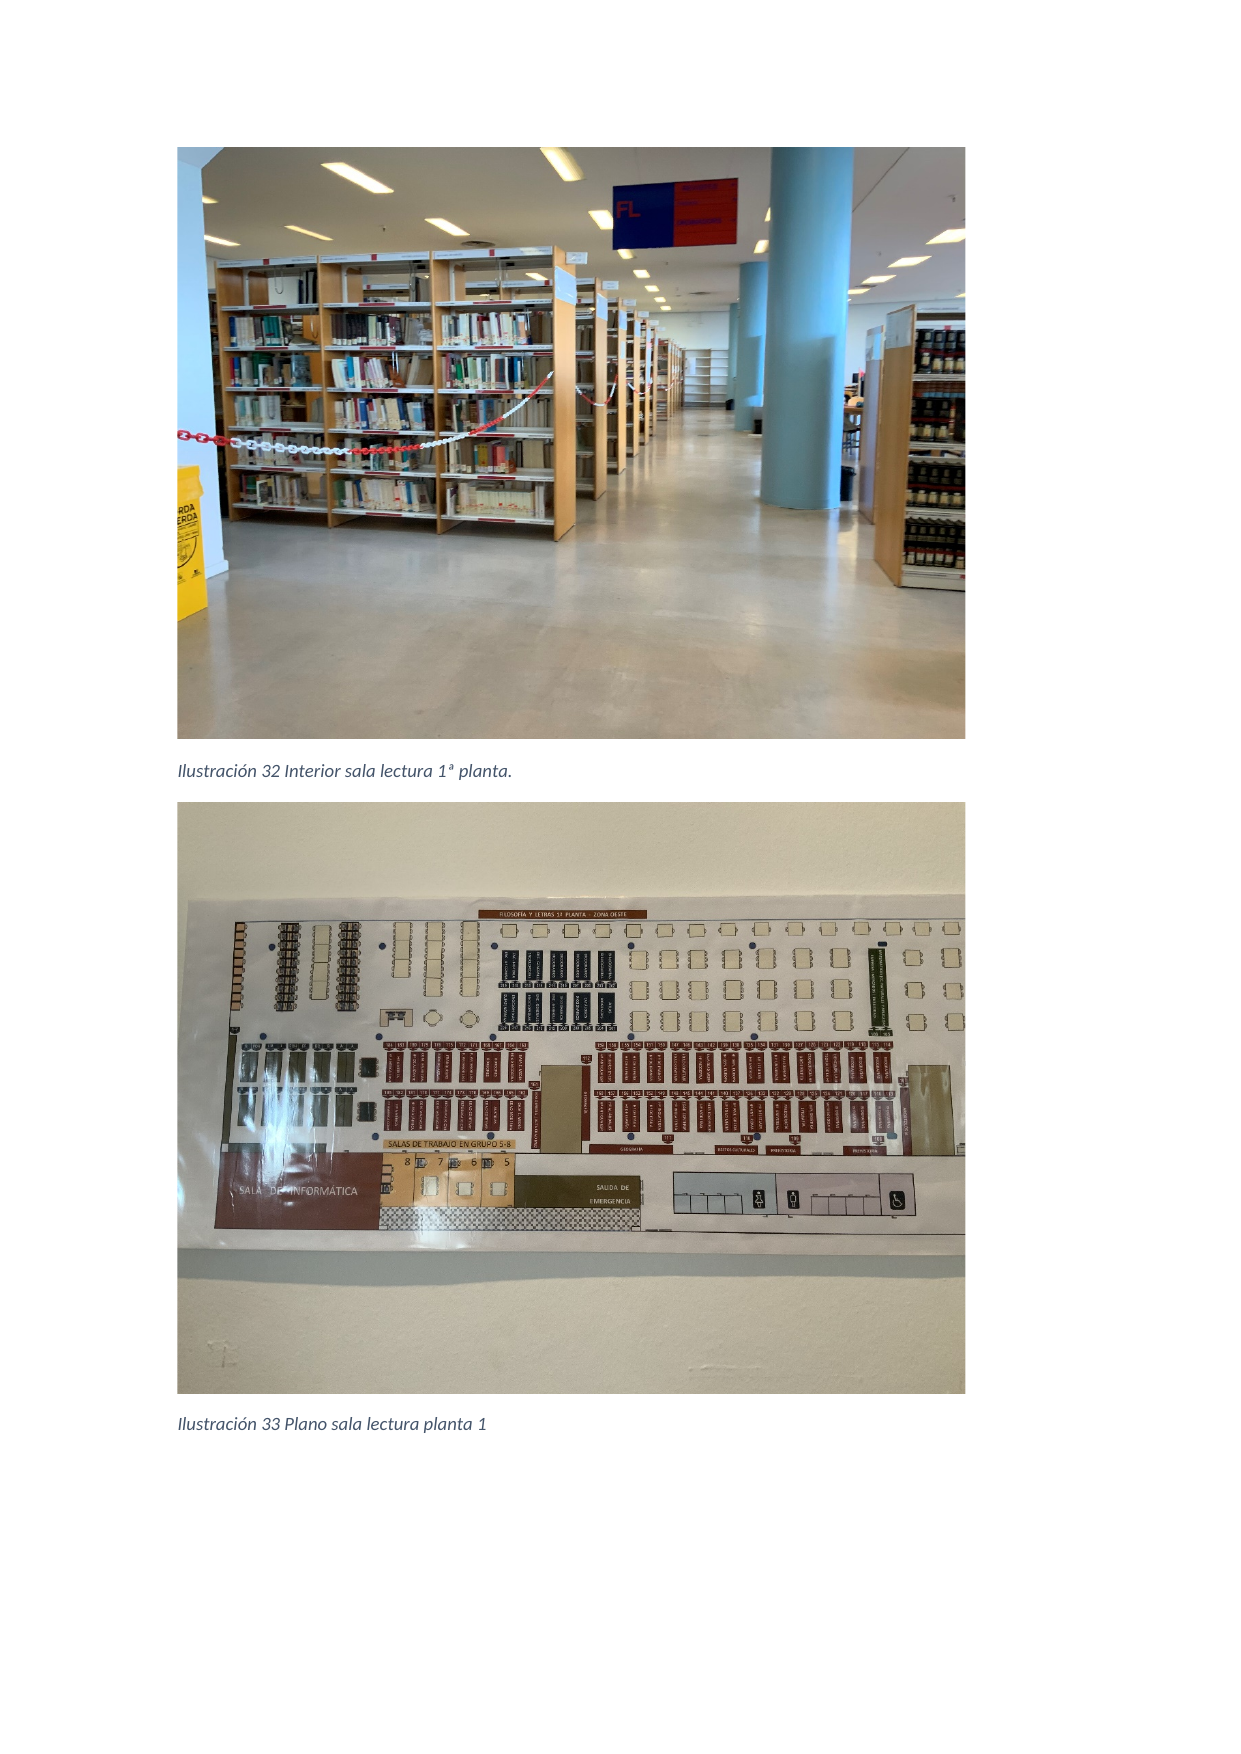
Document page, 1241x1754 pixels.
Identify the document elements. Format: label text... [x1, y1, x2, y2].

picture [177, 147, 966, 739]
picture [177, 802, 966, 1394]
